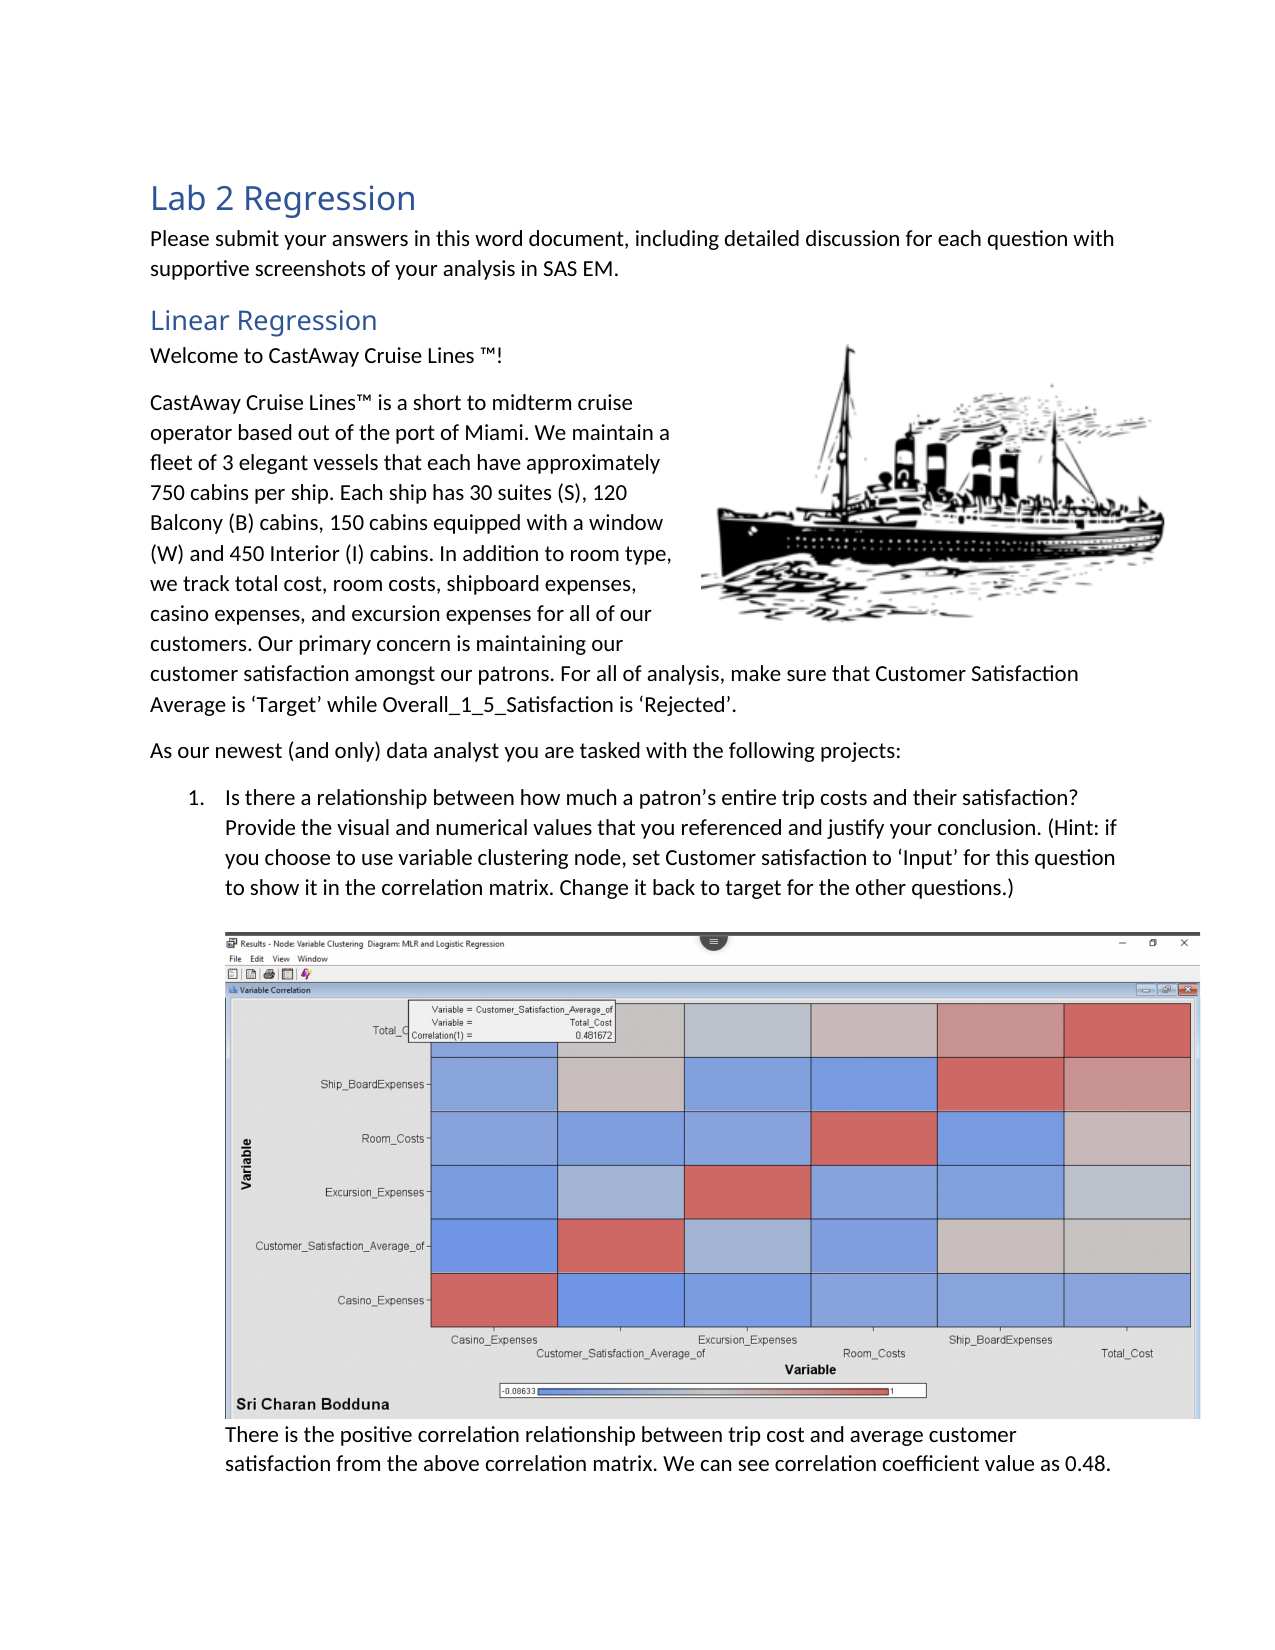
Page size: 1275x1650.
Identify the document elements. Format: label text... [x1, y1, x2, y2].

text Please submit your answers in this word document, including detailed discussion for each question with supportive screenshots of your analysis in SAS EM. [150, 224, 1125, 282]
subtitle Lab 2 Regression [150, 175, 1125, 220]
picture [701, 341, 1177, 657]
text CastAway Cruise Lines™ is a short to midterm cruise operator based out of the port of Miami. We maintain a fleet of 3 elegant vessels that each have approximately 750 cabins per ship. Each ship has 30 suites (S), 120 Balcony (B) cabins, 150 cabins equipped with a window (W) and 450 Interior (I) cabins. In addition to room type, we track total cost, room costs, shipboard expenses, casino expenses, and excursion expenses for all of our customers. Our primary concern is maintaining our customer satisfaction amongst our patrons. For all of analysis, make sure that Customer Satisfaction Average is ‘Target’ while Overall_1_5_Satisfaction is ‘Rejected’. [150, 388, 1125, 718]
subtitle Linear Regression [150, 301, 1125, 338]
picture [225, 932, 1200, 1419]
text As our newest (and only) data analyst you are tasked with the following projects: [150, 737, 1125, 765]
text Welcome to CastAway Cruise Lines ™! [150, 341, 701, 369]
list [225, 1420, 1125, 1477]
list Is there a relationship between how much a patron’s entire trip costs and their satisfaction? Provide the visual and numerical values that you referenced and justify your conclusion. (Hint: if you choose to use variable clustering node, set Customer satisfaction to ‘Input’ for this question to show it in the correlation matrix. Change it back to target for the other questions.) [187, 783, 1125, 901]
